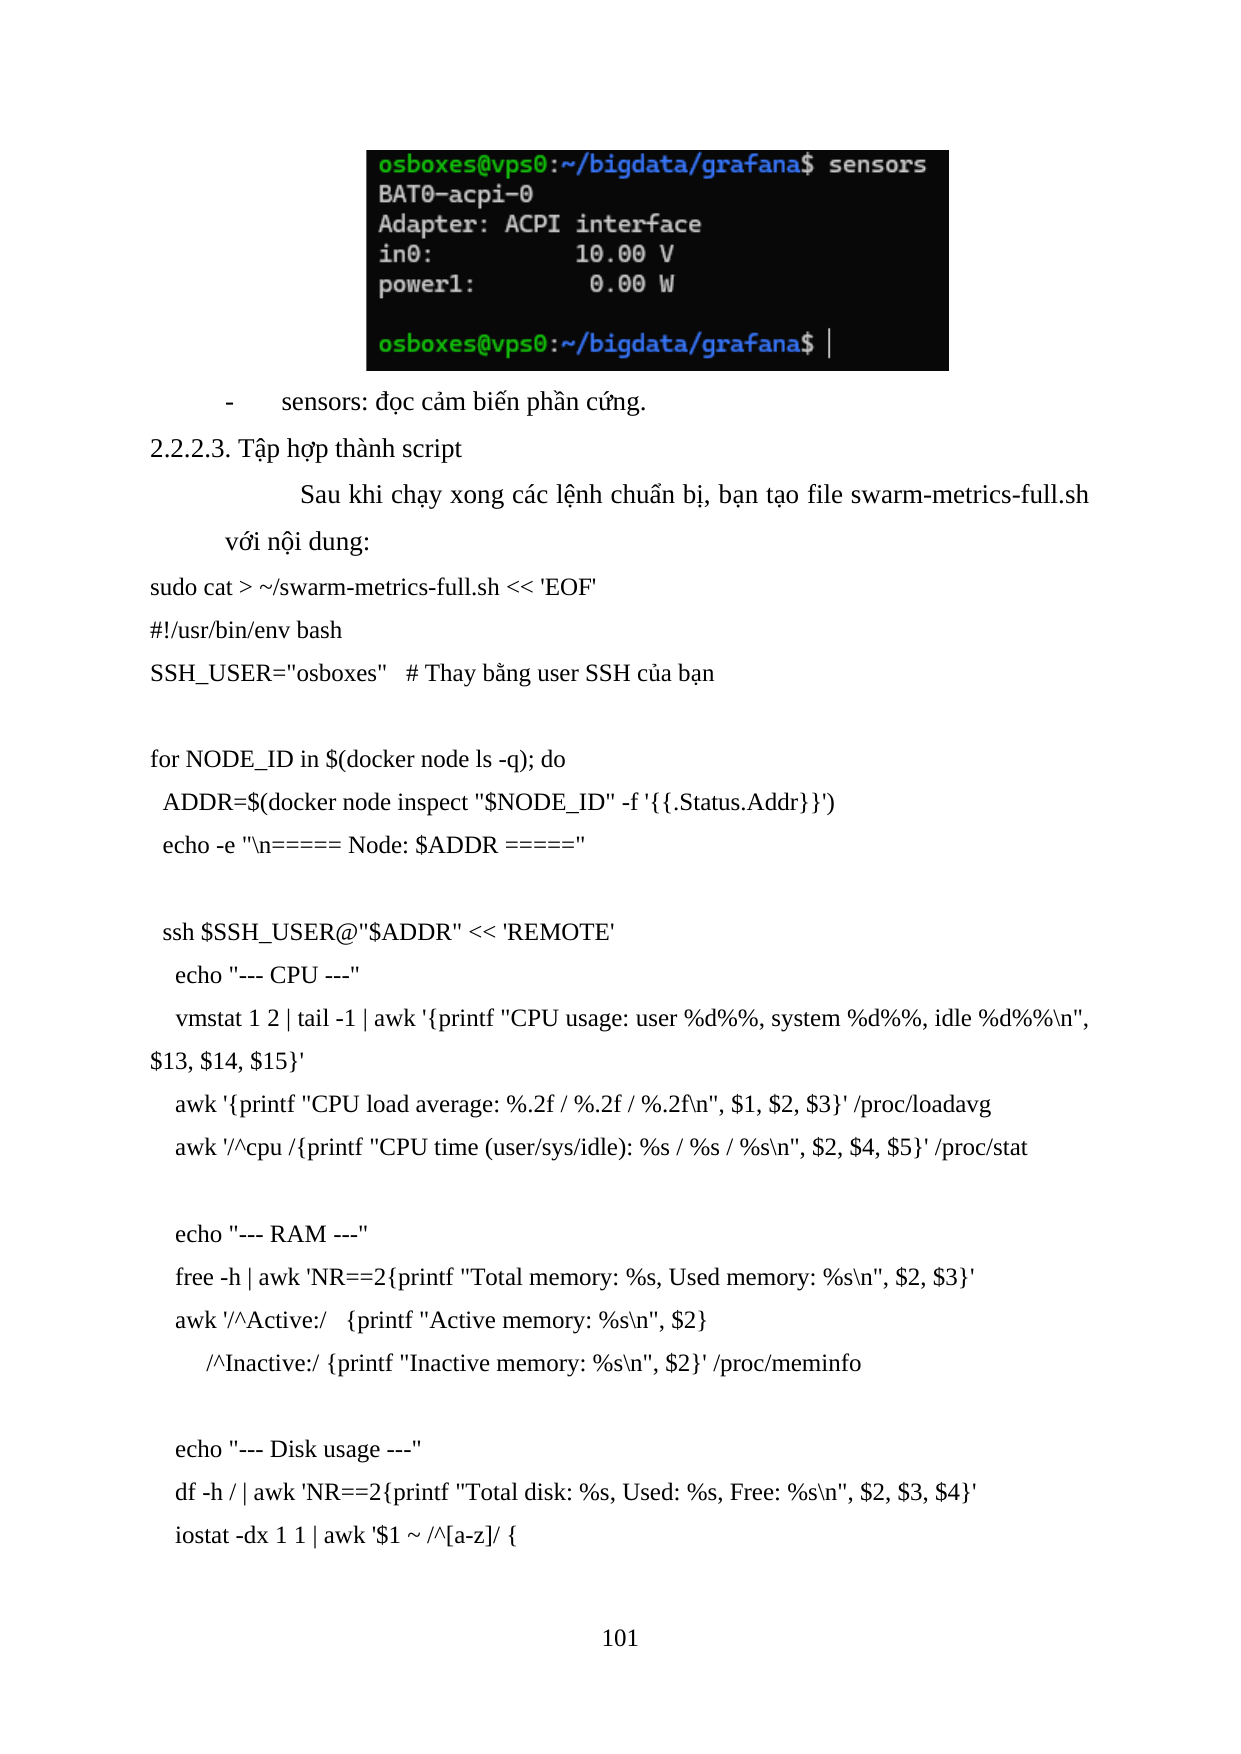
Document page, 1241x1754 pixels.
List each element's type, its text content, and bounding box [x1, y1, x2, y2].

list free -h | awk 'NR==2{printf "Total memory: %s, Used memory: %s\n", $2, $3}' [150, 1262, 1090, 1291]
list vmstat 1 2 | tail -1 | awk '{printf "CPU usage: user %d%%, system %d%%, idle %d%%\n", $13, $14, $15}' [150, 1003, 1090, 1075]
list df -h / | awk 'NR==2{printf "Total disk: %s, Used: %s, Free: %s\n", $2, $3, $4}' [150, 1477, 1090, 1506]
list awk '{printf "CPU load average: %.2f / %.2f / %.2f\n", $1, $2, $3}' /proc/loadavg [150, 1089, 1090, 1118]
list - sensors: đọc cảm biến phần cứng. [225, 385, 1090, 416]
list echo "--- Disk usage ---" [150, 1434, 1090, 1463]
list echo "--- CPU ---" [150, 960, 1090, 989]
list 2.2.2.3. Tập hợp thành script [150, 432, 1090, 463]
list for NODE_ID in $(docker node ls -q); do [150, 744, 1090, 773]
list awk '/^Active:/ {printf "Active memory: %s\n", $2} [150, 1305, 1090, 1334]
list iostat -dx 1 1 | awk '$1 ~ /^[a-z]/ { [150, 1521, 1090, 1549]
list /^Inactive:/ {printf "Inactive memory: %s\n", $2}' /proc/meminfo [150, 1348, 1090, 1377]
list SSH_USER="osboxes" # Thay bằng user SSH của bạn [150, 658, 1090, 687]
list sudo cat > ~/swarm-metrics-full.sh << 'EOF' [150, 572, 1090, 601]
list ssh $SSH_USER@"$ADDR" << 'REMOTE' [150, 917, 1090, 946]
list Sau khi chạy xong các lệnh chuẩn bị, bạn tạo file swarm-metrics-full.sh với nội dung: [225, 478, 1090, 556]
list echo -e "\n===== Node: $ADDR =====" [150, 831, 1090, 859]
list #!/usr/bin/env bash [150, 615, 1090, 644]
list awk '/^cpu /{printf "CPU time (user/sys/idle): %s / %s / %s\n", $2, $4, $5}' /proc/stat [150, 1132, 1090, 1161]
list echo "--- RAM ---" [150, 1219, 1090, 1247]
picture [366, 150, 949, 371]
list ADDR=$(docker node inspect "$NODE_ID" -f '{{.Status.Addr}}') [150, 787, 1090, 816]
